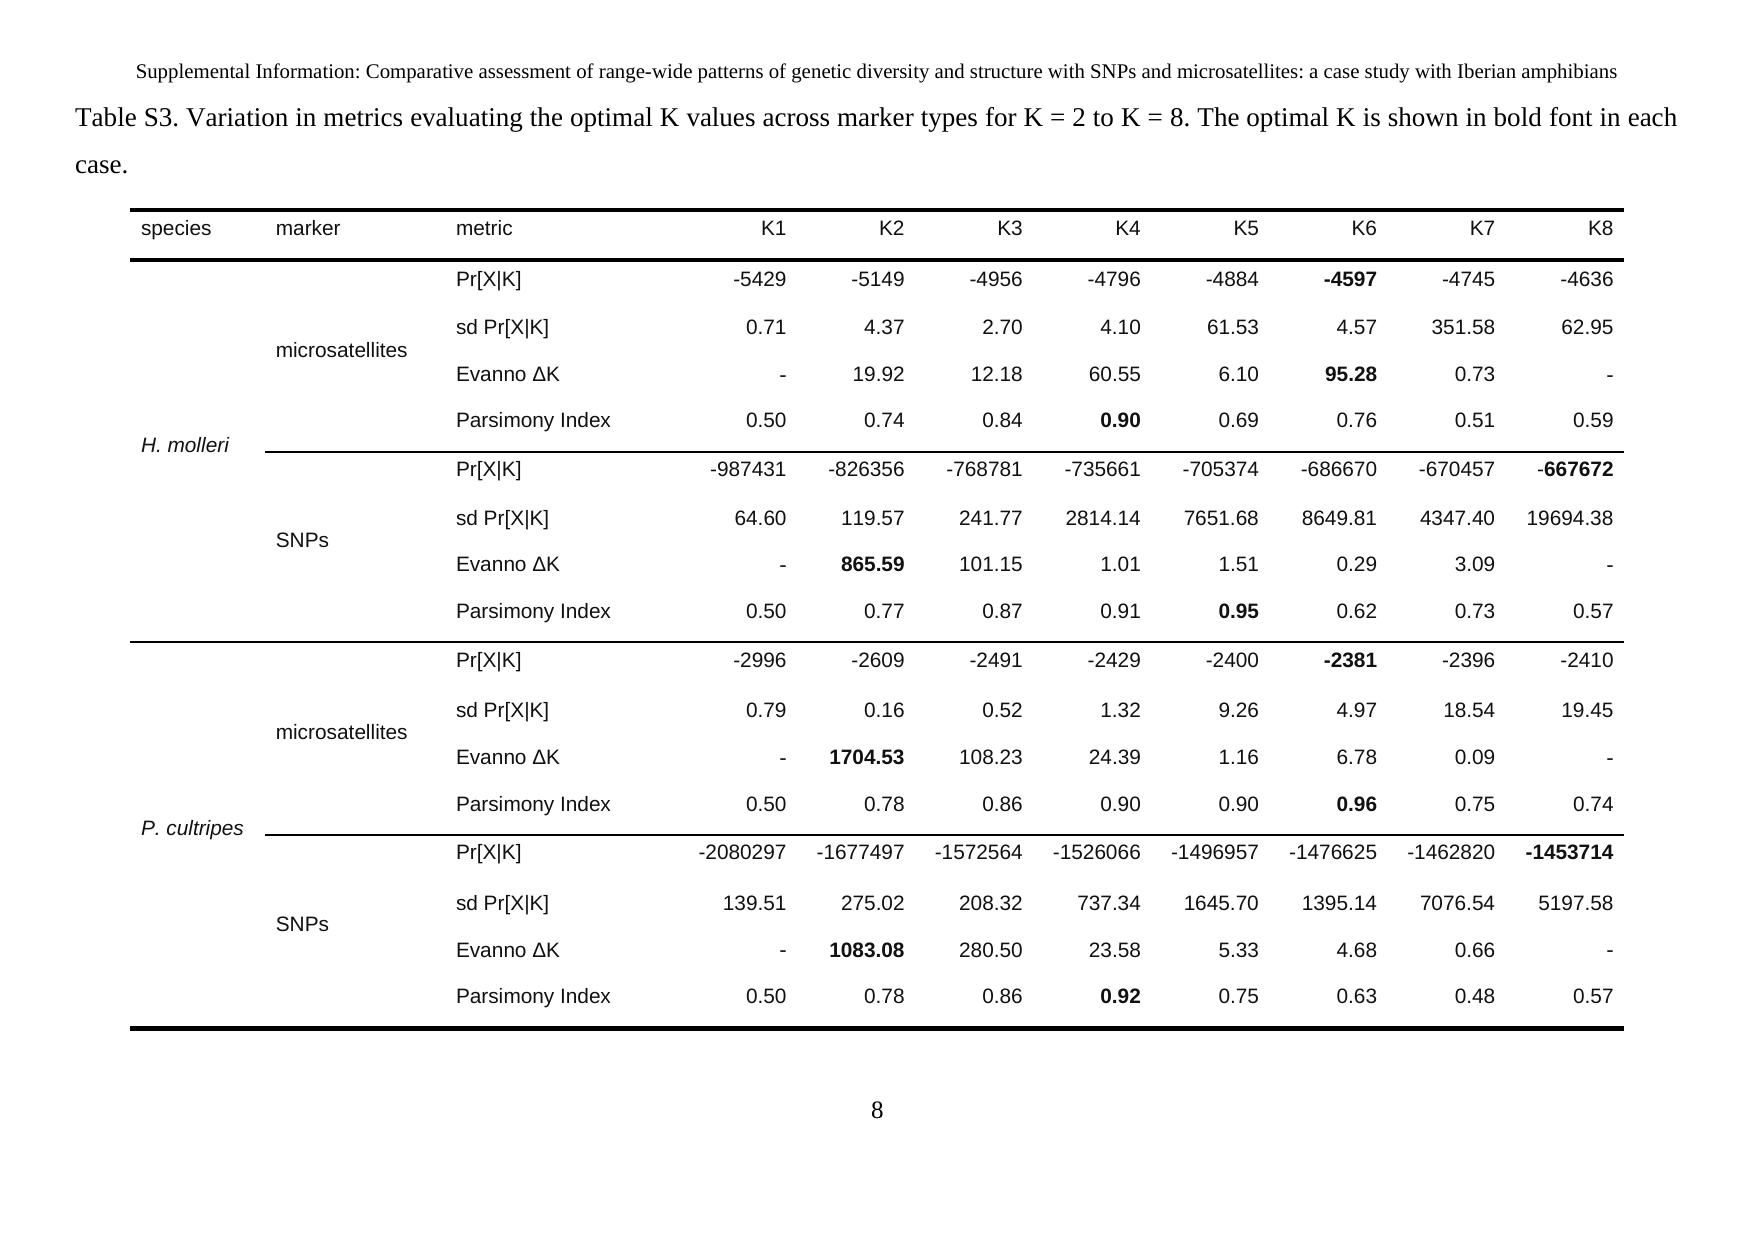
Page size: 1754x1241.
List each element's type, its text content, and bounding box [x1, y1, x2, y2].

table_cell - [1505, 358, 1624, 404]
table_cell 241.77 [915, 499, 1033, 548]
table_cell 108.23 [915, 741, 1033, 787]
table_cell Parsimony Index [445, 980, 678, 1026]
table_cell 1.51 [1151, 548, 1269, 595]
table_cell 0.48 [1387, 980, 1505, 1026]
table_cell - [1505, 933, 1624, 980]
table_cell -2080297 [679, 836, 797, 882]
table_cell 4.68 [1269, 933, 1387, 980]
table_cell 0.62 [1269, 595, 1387, 641]
table_cell 0.84 [915, 404, 1033, 451]
table_cell Evanno ΔK [445, 548, 678, 595]
table_cell sd Pr[X|K] [445, 499, 678, 548]
table_cell 0.74 [1505, 787, 1624, 834]
table_cell 19.92 [797, 358, 915, 404]
table_cell 7076.54 [1387, 883, 1505, 933]
table_cell -768781 [915, 453, 1033, 499]
table_cell -2381 [1269, 643, 1387, 690]
table_cell microsatellites [265, 262, 445, 451]
table_cell -686670 [1269, 453, 1387, 499]
table_cell 2814.14 [1033, 499, 1151, 548]
table_cell -1476625 [1269, 836, 1387, 882]
table_cell 0.73 [1387, 595, 1505, 641]
table_cell -4636 [1505, 262, 1624, 309]
table_cell SNPs [265, 453, 445, 641]
table_cell -1677497 [797, 836, 915, 882]
table_cell 4.37 [797, 309, 915, 357]
table_cell 737.34 [1033, 883, 1151, 933]
table_cell 0.79 [679, 690, 797, 741]
table_cell microsatellites [265, 643, 445, 834]
table_cell - [679, 933, 797, 980]
table_cell 4347.40 [1387, 499, 1505, 548]
table_cell Evanno ΔK [445, 358, 678, 404]
table_header K8 [1505, 212, 1624, 258]
table_cell -2609 [797, 643, 915, 690]
table_cell 1083.08 [797, 933, 915, 980]
table_cell sd Pr[X|K] [445, 883, 678, 933]
table_cell 6.10 [1151, 358, 1269, 404]
table_cell 0.69 [1151, 404, 1269, 451]
table_cell 2.70 [915, 309, 1033, 357]
table_cell 60.55 [1033, 358, 1151, 404]
table_cell Pr[X|K] [445, 643, 678, 690]
table_cell Evanno ΔK [445, 741, 678, 787]
table_cell Evanno ΔK [445, 933, 678, 980]
table_cell -1462820 [1387, 836, 1505, 882]
table_header species [130, 212, 265, 258]
table_cell 0.75 [1387, 787, 1505, 834]
table_cell 4.97 [1269, 690, 1387, 741]
table_cell 0.71 [679, 309, 797, 357]
table_cell -5149 [797, 262, 915, 309]
table_cell -667672 [1505, 453, 1624, 499]
table_cell - [1505, 548, 1624, 595]
table_header K5 [1151, 212, 1269, 258]
table_cell 0.96 [1269, 787, 1387, 834]
table_header K3 [915, 212, 1033, 258]
table_cell 1645.70 [1151, 883, 1269, 933]
table_cell 865.59 [797, 548, 915, 595]
table_cell 101.15 [915, 548, 1033, 595]
table_header K2 [797, 212, 915, 258]
table_cell - [679, 741, 797, 787]
table_cell 1395.14 [1269, 883, 1387, 933]
table_cell -2410 [1505, 643, 1624, 690]
table_header K6 [1269, 212, 1387, 258]
table_cell - [1505, 741, 1624, 787]
table_cell 95.28 [1269, 358, 1387, 404]
table_cell 3.09 [1387, 548, 1505, 595]
table_cell 0.95 [1151, 595, 1269, 641]
table_cell SNPs [265, 836, 445, 1026]
table_cell 19694.38 [1505, 499, 1624, 548]
table_cell -2996 [679, 643, 797, 690]
table_cell 0.86 [915, 980, 1033, 1026]
table_cell 6.78 [1269, 741, 1387, 787]
table_cell 0.50 [679, 595, 797, 641]
table_cell 4.57 [1269, 309, 1387, 357]
table_cell -670457 [1387, 453, 1505, 499]
subtitle Table S3. Variation in metrics evaluating the optimal K values across marker types for K = 2 to K = 8. The optimal K is shown in bold font in each case. [75, 102, 1679, 179]
table_cell Pr[X|K] [445, 453, 678, 499]
table_cell -2491 [915, 643, 1033, 690]
table_cell 64.60 [679, 499, 797, 548]
table_cell 0.50 [679, 787, 797, 834]
table_header K4 [1033, 212, 1151, 258]
table_cell -1572564 [915, 836, 1033, 882]
table_cell 0.16 [797, 690, 915, 741]
table_cell 0.50 [679, 404, 797, 451]
table_cell sd Pr[X|K] [445, 309, 678, 357]
table_cell 0.87 [915, 595, 1033, 641]
table_cell 23.58 [1033, 933, 1151, 980]
table_cell - [679, 358, 797, 404]
table_cell 0.63 [1269, 980, 1387, 1026]
table_cell 7651.68 [1151, 499, 1269, 548]
table_cell 0.74 [797, 404, 915, 451]
table_cell 0.73 [1387, 358, 1505, 404]
table_cell -4745 [1387, 262, 1505, 309]
table_cell -4796 [1033, 262, 1151, 309]
table_cell - [679, 548, 797, 595]
table_cell sd Pr[X|K] [445, 690, 678, 741]
table_cell 5.33 [1151, 933, 1269, 980]
table_cell 0.90 [1151, 787, 1269, 834]
table_cell 0.78 [797, 980, 915, 1026]
table_cell 0.86 [915, 787, 1033, 834]
table_cell 139.51 [679, 883, 797, 933]
table_cell -2396 [1387, 643, 1505, 690]
table_cell -987431 [679, 453, 797, 499]
table_cell H. molleri [130, 262, 265, 641]
table_cell 19.45 [1505, 690, 1624, 741]
table_cell 0.77 [797, 595, 915, 641]
table_cell 1.01 [1033, 548, 1151, 595]
table_cell 0.91 [1033, 595, 1151, 641]
table_cell 0.76 [1269, 404, 1387, 451]
table_cell Pr[X|K] [445, 262, 678, 309]
table_cell -735661 [1033, 453, 1151, 499]
table_cell 0.92 [1033, 980, 1151, 1026]
table_cell 0.90 [1033, 404, 1151, 451]
table_cell 0.75 [1151, 980, 1269, 1026]
table_cell 18.54 [1387, 690, 1505, 741]
table_cell 5197.58 [1505, 883, 1624, 933]
table_cell 1704.53 [797, 741, 915, 787]
table_cell -5429 [679, 262, 797, 309]
table_cell 0.59 [1505, 404, 1624, 451]
table_cell -4956 [915, 262, 1033, 309]
table_cell 24.39 [1033, 741, 1151, 787]
table_cell 9.26 [1151, 690, 1269, 741]
table_cell P. cultripes [130, 643, 265, 1026]
table_cell Parsimony Index [445, 404, 678, 451]
table_cell -2400 [1151, 643, 1269, 690]
table_cell 0.52 [915, 690, 1033, 741]
table_cell -1453714 [1505, 836, 1624, 882]
table_cell -4597 [1269, 262, 1387, 309]
table_cell Parsimony Index [445, 595, 678, 641]
table_cell 12.18 [915, 358, 1033, 404]
table_cell 0.29 [1269, 548, 1387, 595]
table_cell -1496957 [1151, 836, 1269, 882]
table_cell 8649.81 [1269, 499, 1387, 548]
table_cell 61.53 [1151, 309, 1269, 357]
table_cell -4884 [1151, 262, 1269, 309]
table_cell 0.57 [1505, 980, 1624, 1026]
table_cell 0.90 [1033, 787, 1151, 834]
table_cell 0.66 [1387, 933, 1505, 980]
table_cell 1.32 [1033, 690, 1151, 741]
table_cell 4.10 [1033, 309, 1151, 357]
table_cell 0.51 [1387, 404, 1505, 451]
table_cell 208.32 [915, 883, 1033, 933]
table_cell 119.57 [797, 499, 915, 548]
table_cell -705374 [1151, 453, 1269, 499]
table_cell 62.95 [1505, 309, 1624, 357]
table_cell 0.78 [797, 787, 915, 834]
table_cell 1.16 [1151, 741, 1269, 787]
table_cell Pr[X|K] [445, 836, 678, 882]
table_cell -2429 [1033, 643, 1151, 690]
table_header metric [445, 212, 678, 258]
table_cell -826356 [797, 453, 915, 499]
table_cell 280.50 [915, 933, 1033, 980]
table_header K7 [1387, 212, 1505, 258]
table_cell 275.02 [797, 883, 915, 933]
table_cell 0.57 [1505, 595, 1624, 641]
table_cell 351.58 [1387, 309, 1505, 357]
table_cell 0.09 [1387, 741, 1505, 787]
table_cell -1526066 [1033, 836, 1151, 882]
table_cell 0.50 [679, 980, 797, 1026]
table_header marker [265, 212, 445, 258]
table_header K1 [679, 212, 797, 258]
table_cell Parsimony Index [445, 787, 678, 834]
